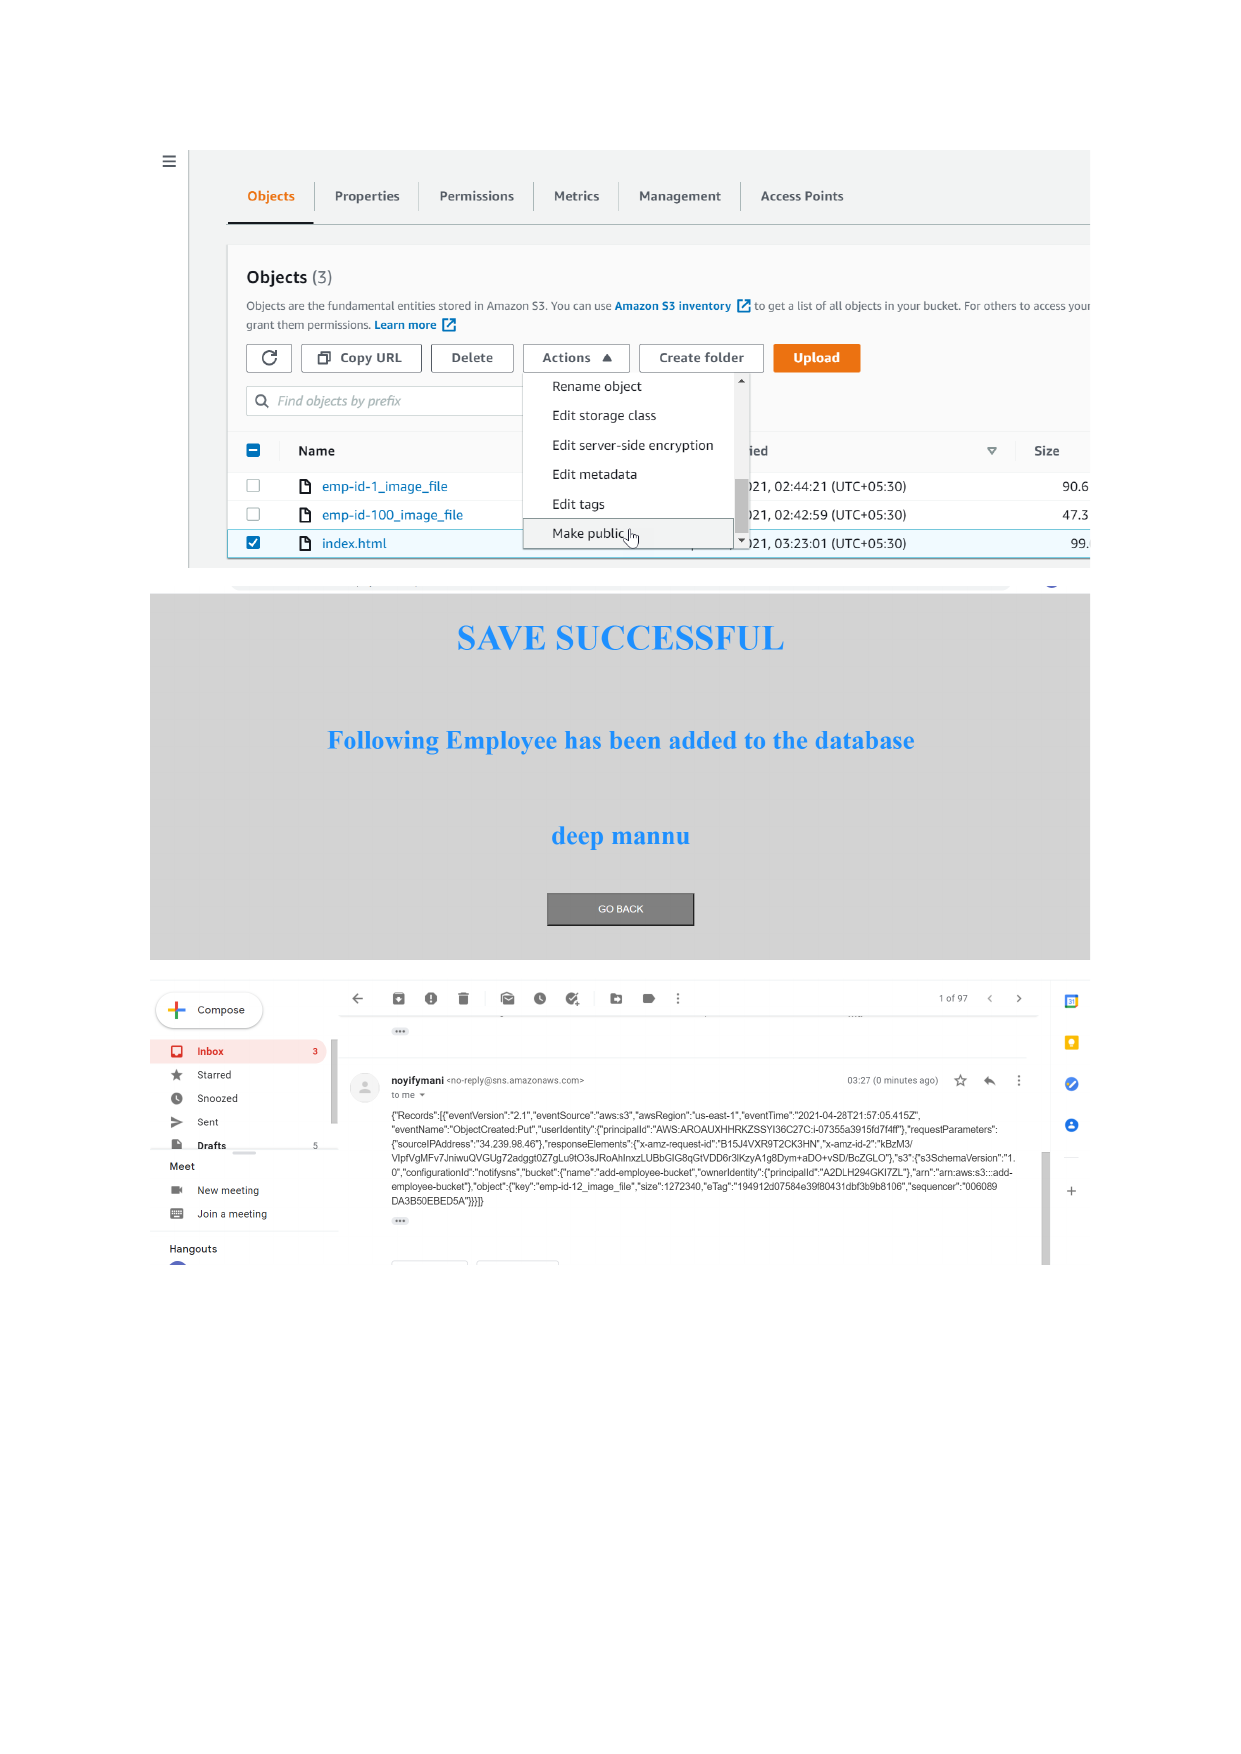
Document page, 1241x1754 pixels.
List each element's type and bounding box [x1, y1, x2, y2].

picture [150, 978, 1091, 1265]
picture [150, 150, 1091, 568]
picture [150, 586, 1091, 960]
